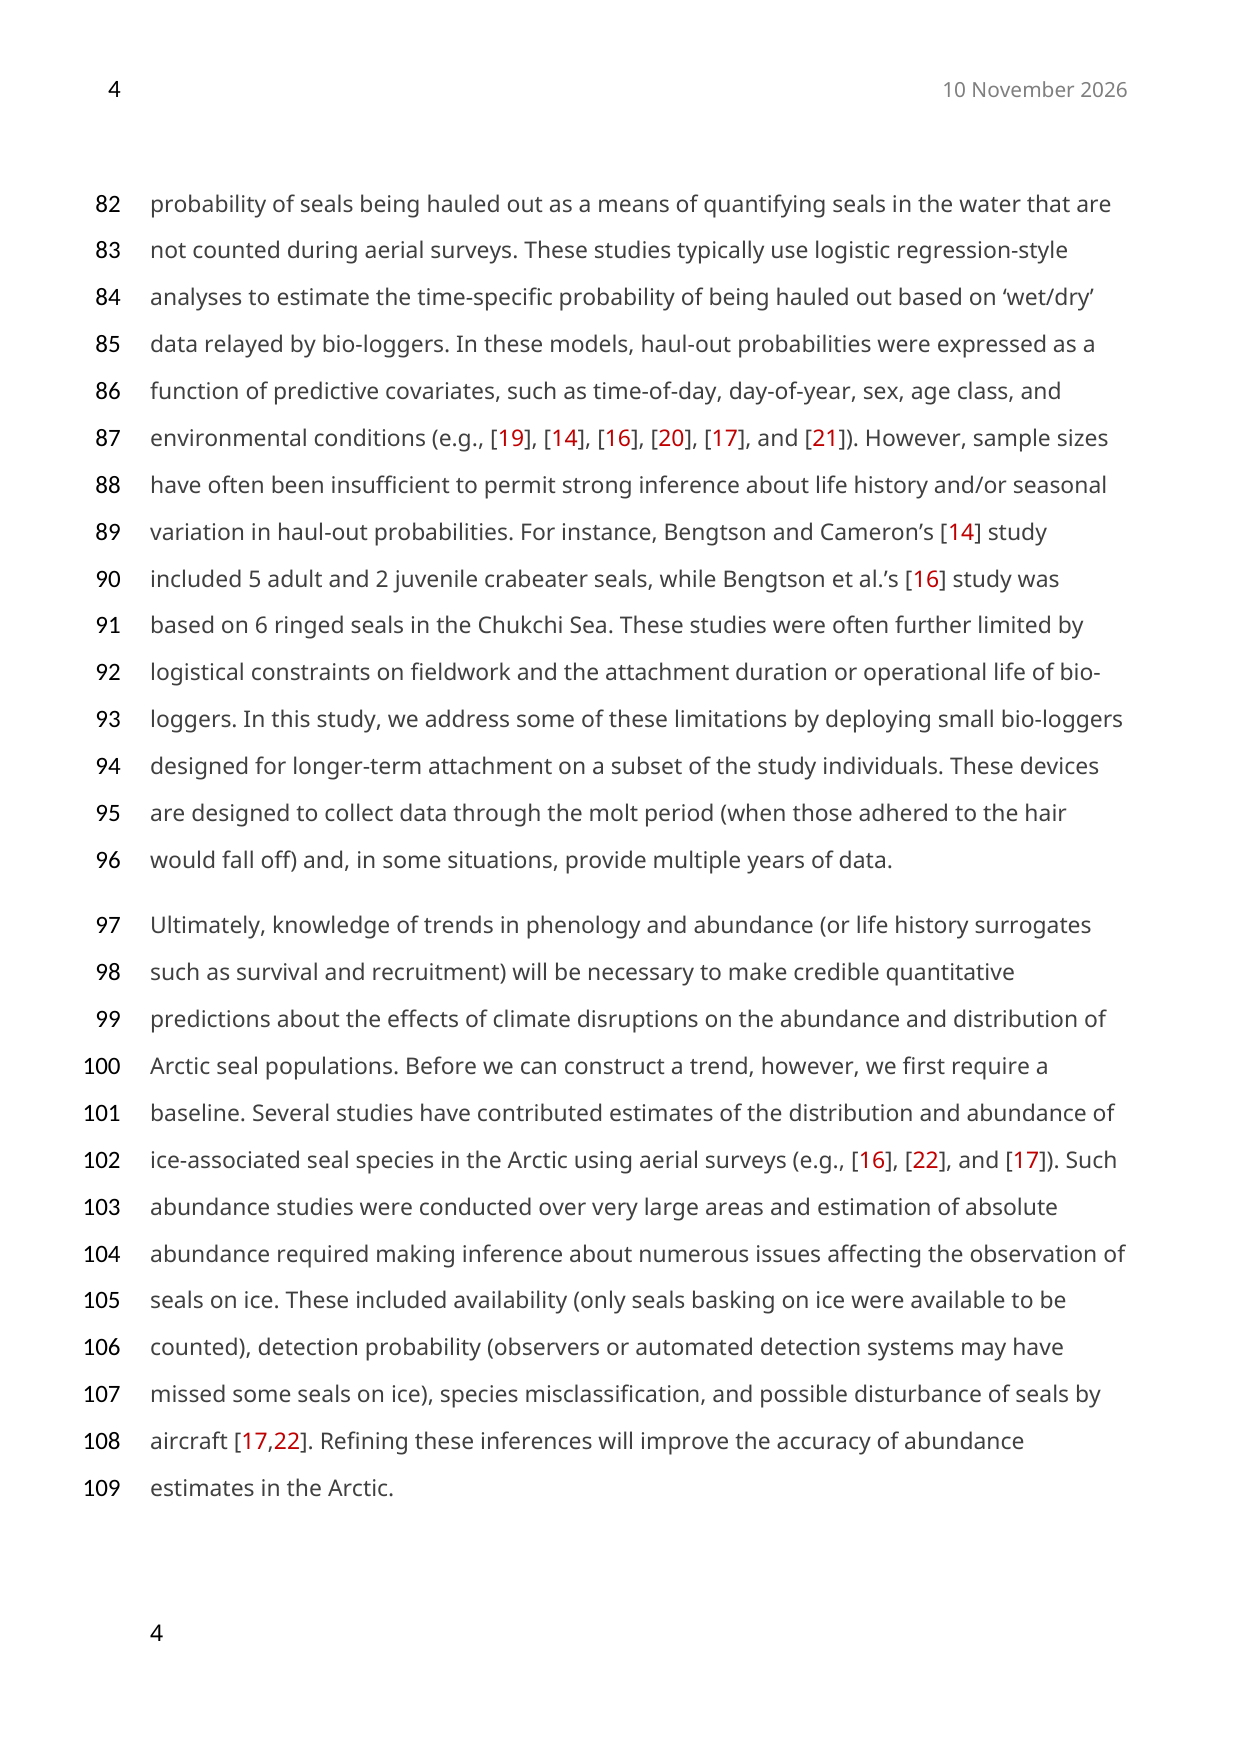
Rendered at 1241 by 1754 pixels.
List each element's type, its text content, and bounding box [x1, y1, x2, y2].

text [150, 187, 1128, 875]
text Ultimately, knowledge of trends in phenology and abundance (or life history surrogates such as survival and recruitment) will be necessary to make credible quantitative predictions about the effects of climate disruptions on the abundance and distribution of Arctic seal populations. Before we can construct a trend, however, we first require a baseline. Several studies have contributed estimates of the distribution and abundance of ice-associated seal species in the Arctic using aerial surveys (e.g., [16], [22], and [17]). Such abundance studies were conducted over very large areas and estimation of absolute abundance required making inference about numerous issues affecting the observation of seals on ice. These included availability (only seals basking on ice were available to be counted), detection probability (observers or automated detection systems may have missed some seals on ice), species misclassification, and possible disturbance of seals by aircraft [17,22]. Refining these inferences will improve the accuracy of abundance estimates in the Arctic. [150, 909, 1128, 1503]
